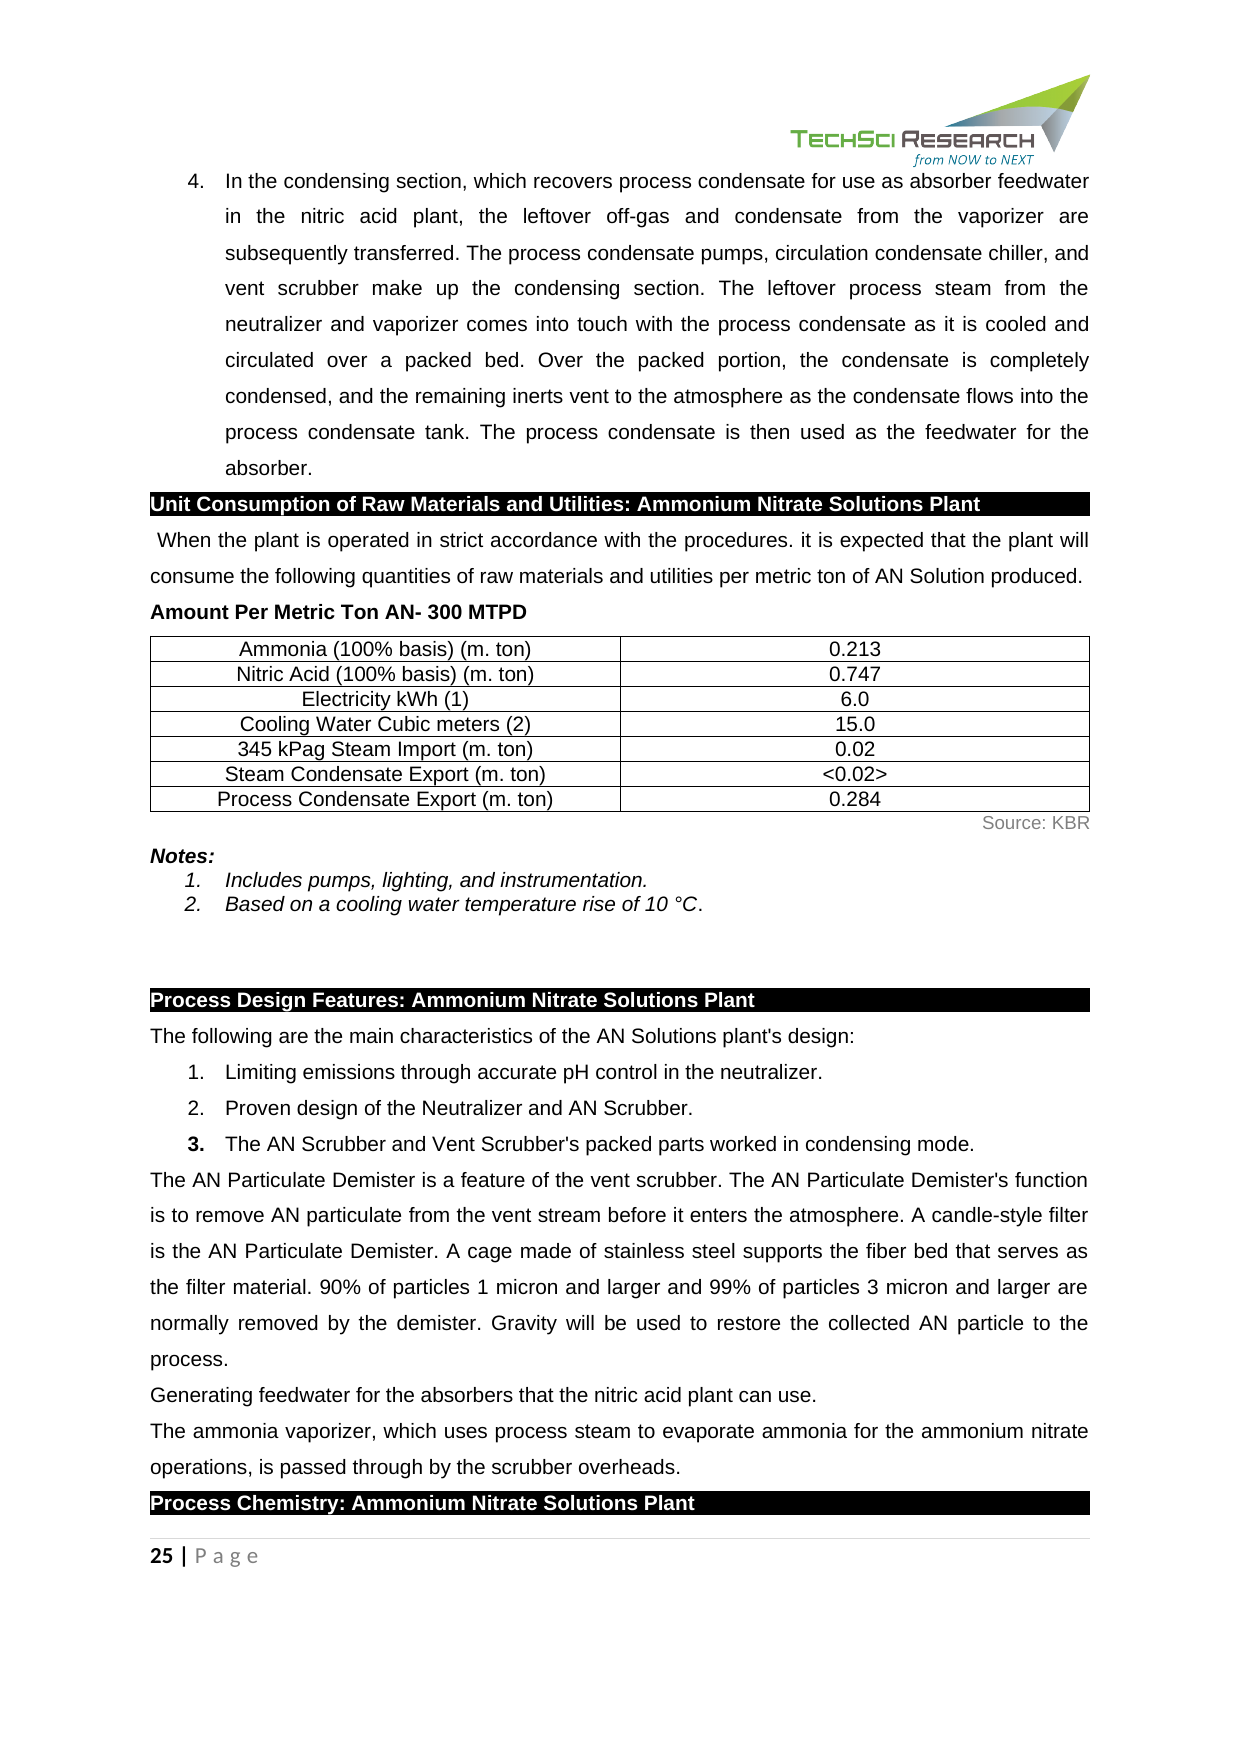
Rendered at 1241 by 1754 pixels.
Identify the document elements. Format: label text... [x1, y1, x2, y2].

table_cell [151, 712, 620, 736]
text Notes: [150, 844, 1090, 868]
list In the condensing section, which recovers process condensate for use as absorber feedwater in the nitric acid plant, the leftover off-gas and condensate from the vaporizer are subsequently transferred. The process condensate pumps, circulation condensate chiller, and vent scrubber make up the condensing section. The leftover process steam from the neutralizer and vaporizer comes into touch with the process condensate as it is cooled and circulated over a packed bed. Over the packed portion, the condensate is completely condensed, and the remaining inerts vent to the atmosphere as the condensate flows into the process condensate tank. The process condensate is then used as the feedwater for the absorber. [187, 168, 1090, 480]
text Unit Consumption of Raw Materials and Utilities: Ammonium Nitrate Solutions Plant [150, 492, 1090, 516]
list Limiting emissions through accurate pH control in the neutralizer. [187, 1059, 1090, 1083]
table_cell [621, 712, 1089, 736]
text 1. Includes pumps, lighting, and instrumentation. [150, 868, 1090, 892]
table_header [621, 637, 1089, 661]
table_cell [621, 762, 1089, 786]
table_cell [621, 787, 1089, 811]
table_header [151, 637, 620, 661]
text Generating feedwater for the absorbers that the nitric acid plant can use. [150, 1383, 1090, 1407]
list The AN Scrubber and Vent Scrubber's packed parts worked in condensing mode. [187, 1131, 1090, 1155]
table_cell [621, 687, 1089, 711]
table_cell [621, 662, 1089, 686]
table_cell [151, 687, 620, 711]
text Process Chemistry: Ammonium Nitrate Solutions Plant [150, 1491, 1090, 1515]
text Process Design Features: Ammonium Nitrate Solutions Plant [150, 988, 1090, 1012]
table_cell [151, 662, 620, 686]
list Proven design of the Neutralizer and AN Scrubber. [187, 1096, 1090, 1119]
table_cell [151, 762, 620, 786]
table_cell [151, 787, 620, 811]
picture [788, 73, 1091, 169]
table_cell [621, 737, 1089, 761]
text Source: KBR [150, 812, 1090, 833]
text When the plant is operated in strict accordance with the procedures. it is expected that the plant will consume the following quantities of raw materials and utilities per metric ton of AN Solution produced. [150, 528, 1090, 588]
text 2. Based on a cooling water temperature rise of 10 °C. [150, 892, 1090, 916]
text The AN Particulate Demister is a feature of the vent scrubber. The AN Particulate Demister's function is to remove AN particulate from the vent stream before it enters the atmosphere. A candle-style filter is the AN Particulate Demister. A cage made of stainless steel supports the fiber bed that serves as the filter material. 90% of particles 1 micron and larger and 99% of particles 3 micron and larger are normally removed by the demister. Gravity will be used to restore the collected AN particle to the process. [150, 1167, 1090, 1371]
text Amount Per Metric Ton AN- 300 MTPD [150, 600, 1090, 624]
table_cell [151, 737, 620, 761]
text The following are the main characteristics of the AN Solutions plant's design: [150, 1024, 1090, 1048]
text The ammonia vaporizer, which uses process steam to evaporate ammonia for the ammonium nitrate operations, is passed through by the scrubber overheads. [150, 1419, 1090, 1479]
